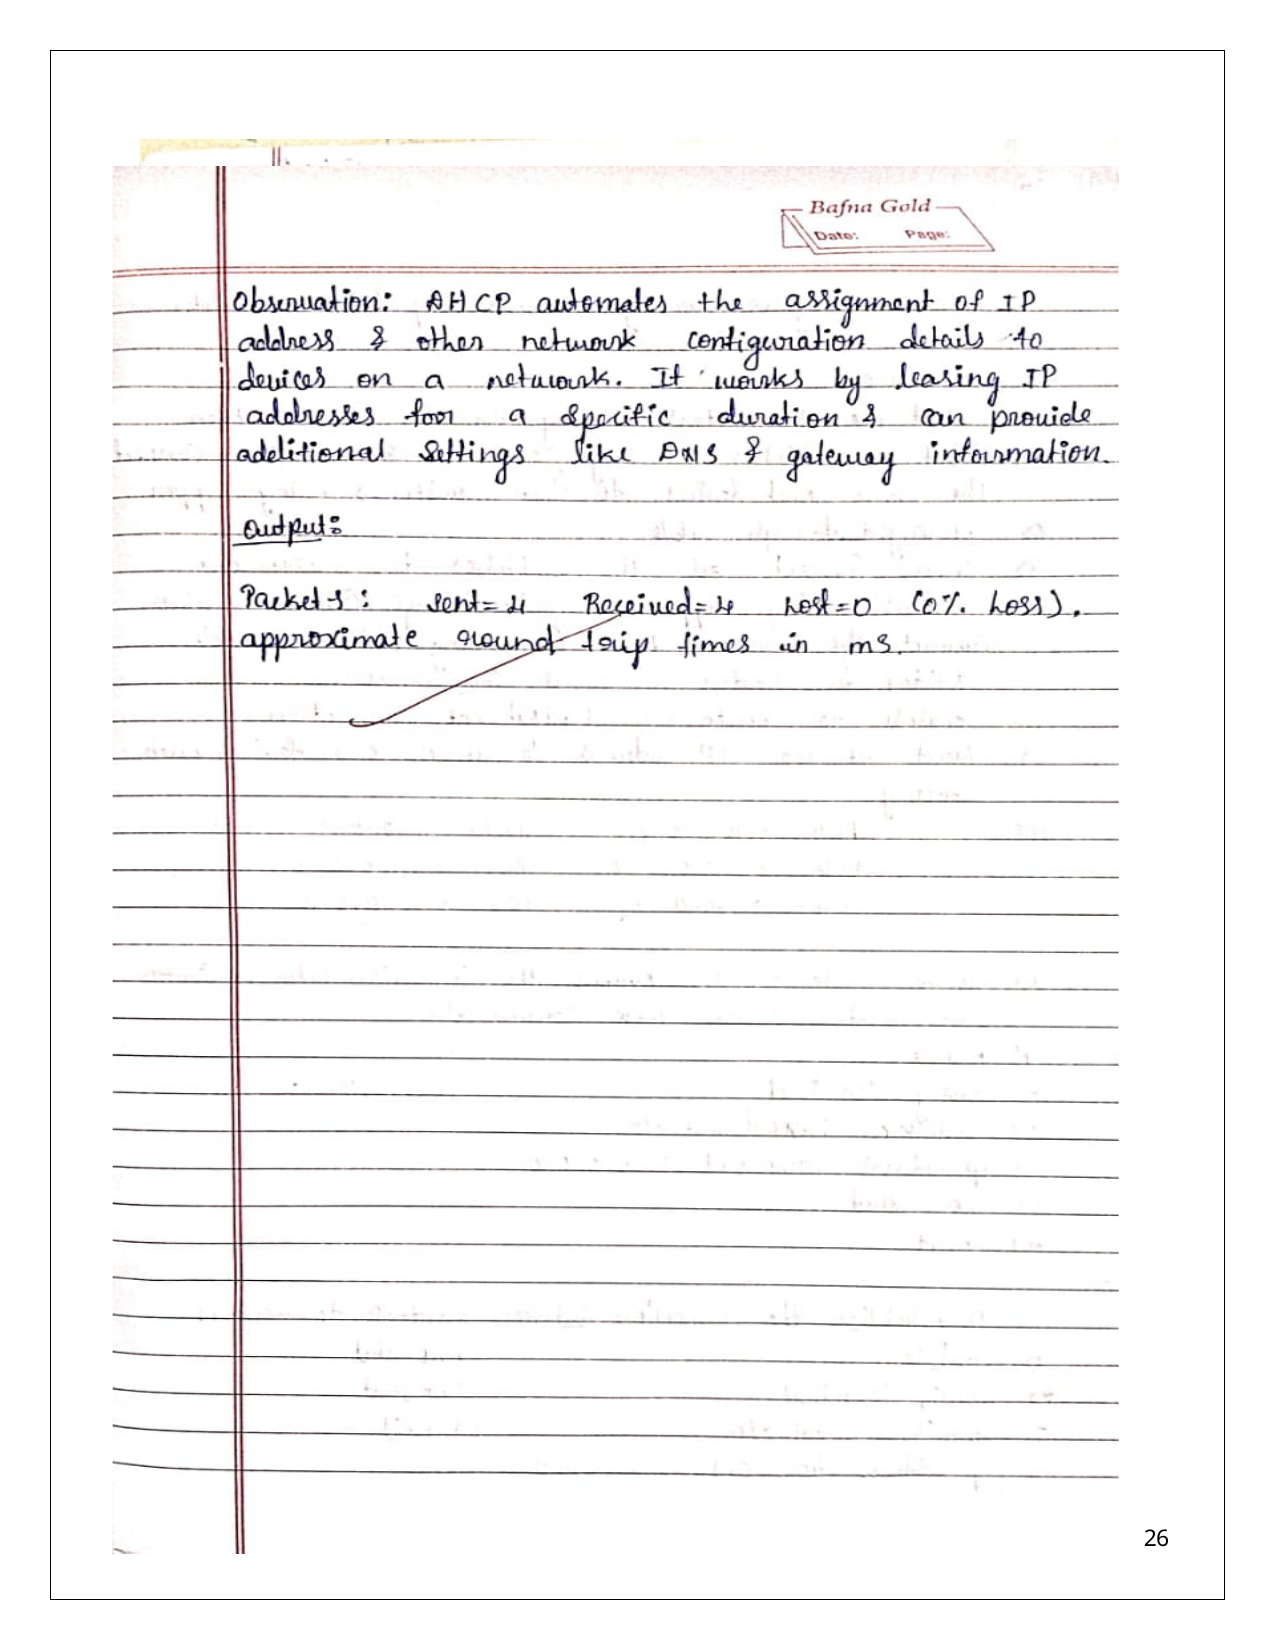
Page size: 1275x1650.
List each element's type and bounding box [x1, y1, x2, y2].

picture [112, 139, 1118, 1553]
